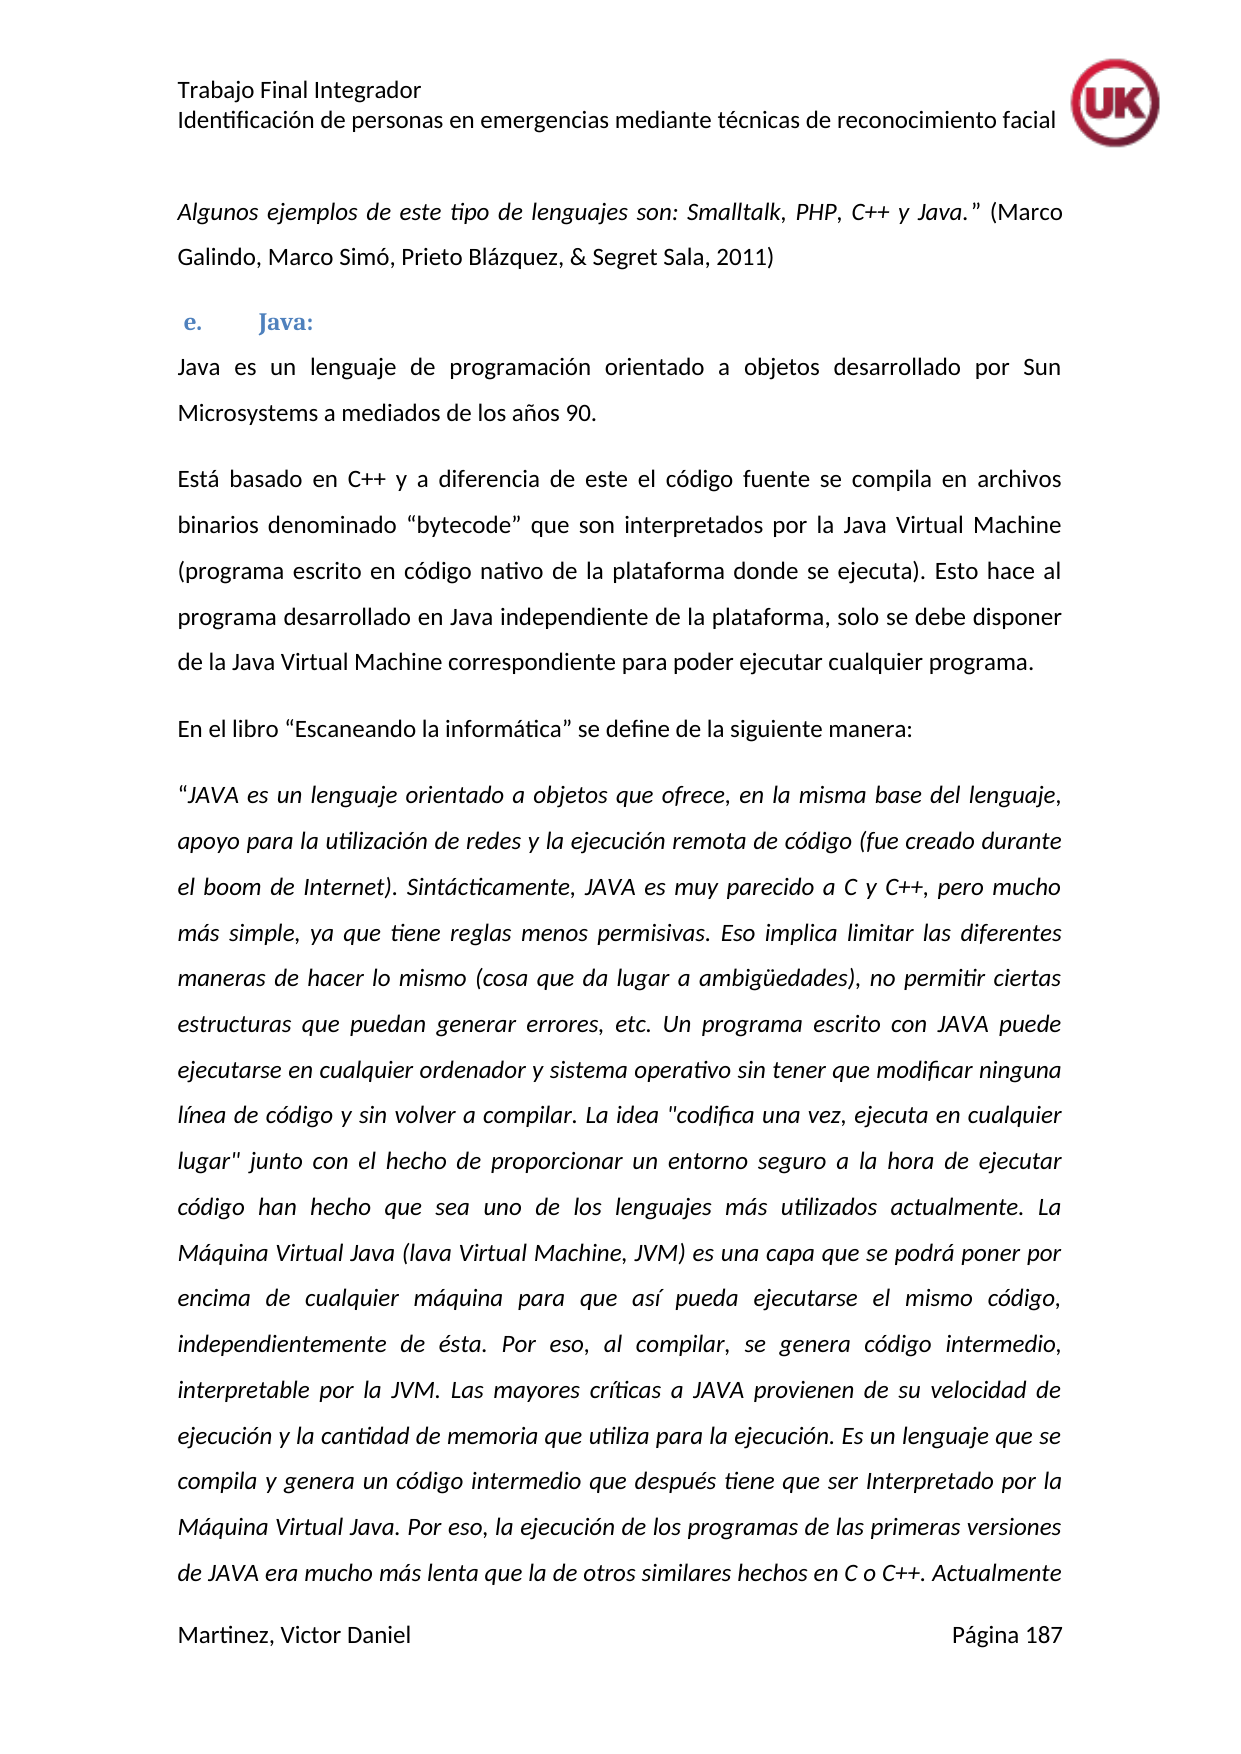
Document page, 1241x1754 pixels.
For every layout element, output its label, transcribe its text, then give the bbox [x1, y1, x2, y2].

text En el libro “Escaneando la informática” se define de la siguiente manera: [177, 713, 1063, 743]
subtitle Java: [183, 308, 1063, 337]
text Java es un lenguaje de programación orientado a objetos desarrollado por Sun Microsystems a mediados de los años 90. [177, 351, 1063, 427]
picture [1057, 48, 1177, 155]
text Está basado en C++ y a diferencia de este el código fuente se compila en archivos binarios denominado “bytecode” que son interpretados por la Java Virtual Machine (programa escrito en código nativo de la plataforma donde se ejecuta). Esto hace al programa desarrollado en Java independiente de la plataforma, solo se debe disponer de la Java Virtual Machine correspondiente para poder ejecutar cualquier programa. [177, 463, 1063, 677]
